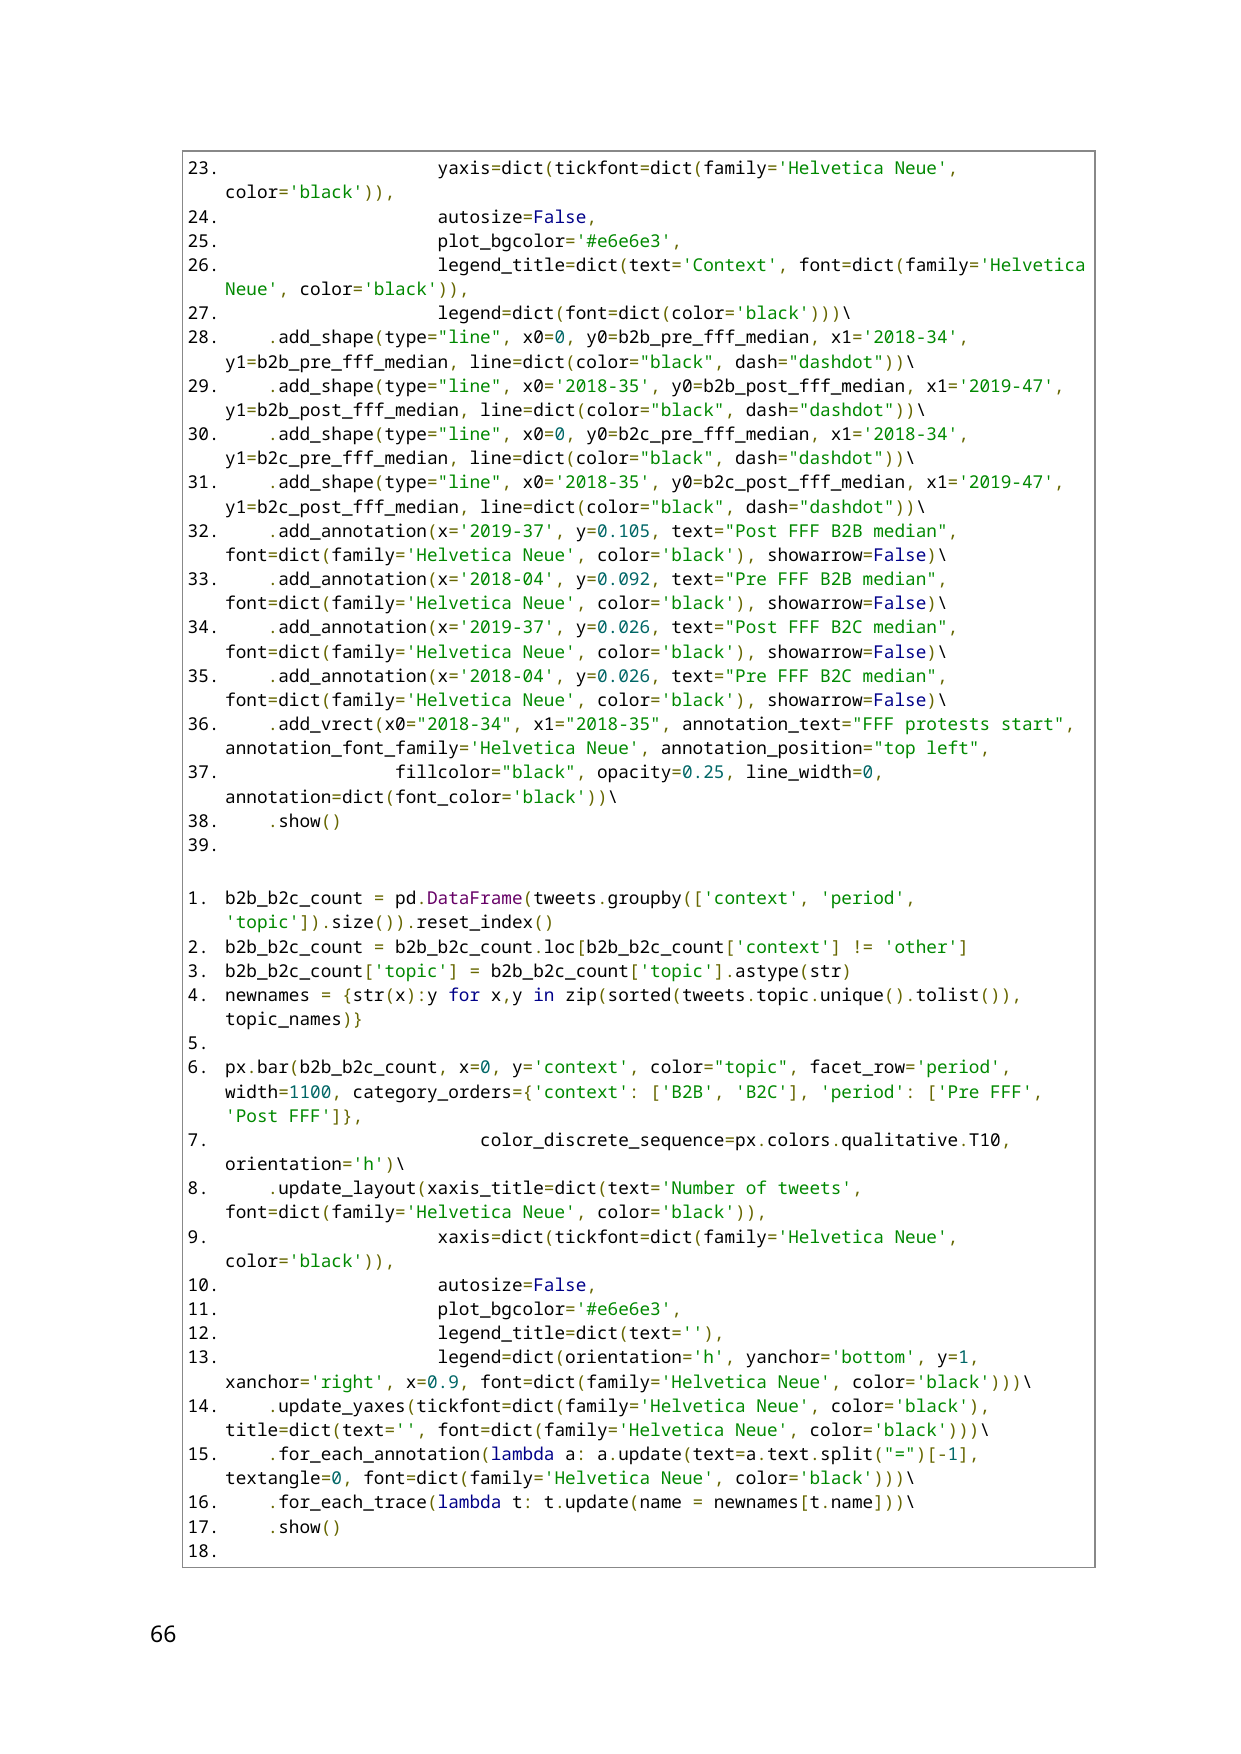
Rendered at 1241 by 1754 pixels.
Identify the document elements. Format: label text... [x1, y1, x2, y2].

list newnames = {str(x):y for x,y in zip(sorted(tweets.topic.unique().tolist()), topic_names)} [183, 977, 1094, 1031]
list legend=dict(font=dict(color='black')))\ [183, 295, 1094, 319]
list .add_shape(type="line", x0=0, y0=b2c_pre_fff_median, x1='2018-34', y1=b2c_pre_fff_median, line=dict(color="black", dash="dashdot"))\ [183, 416, 1094, 464]
list autosize=False, [183, 1267, 1094, 1291]
list .add_shape(type="line", x0='2018-35', y0=b2b_post_fff_median, x1='2019-47', y1=b2b_post_fff_median, line=dict(color="black", dash="dashdot"))\ [183, 367, 1094, 416]
list color_discrete_sequence=px.colors.qualitative.T10, orientation='h')\ [183, 1122, 1094, 1170]
list .show() [183, 802, 1094, 832]
list .add_vrect(x0="2018-34", x1="2018-35", annotation_text="FFF protests start", annotation_font_family='Helvetica Neue', annotation_position="top left", [183, 706, 1094, 754]
list .add_annotation(x='2019-37', y=0.026, text="Post FFF B2C median", font=dict(family='Helvetica Neue', color='black'), showarrow=False)\ [183, 609, 1094, 657]
list plot_bgcolor='#e6e6e3', [183, 1291, 1094, 1315]
list .update_yaxes(tickfont=dict(family='Helvetica Neue', color='black'), title=dict(text='', font=dict(family='Helvetica Neue', color='black')))\ [183, 1387, 1094, 1436]
list .for_each_trace(lambda t: t.update(name = newnames[t.name]))\ [183, 1484, 1094, 1508]
list legend_title=dict(text='Context', font=dict(family='Helvetica Neue', color='black')), [183, 247, 1094, 295]
list b2b_b2c_count['topic'] = b2b_b2c_count['topic'].astype(str) [183, 952, 1094, 977]
list xaxis=dict(tickfont=dict(family='Helvetica Neue', color='black')), [183, 1218, 1094, 1267]
list fillcolor="black", opacity=0.25, line_width=0, annotation=dict(font_color='black'))\ [183, 754, 1094, 802]
list .add_annotation(x='2018-04', y=0.092, text="Pre FFF B2B median", font=dict(family='Helvetica Neue', color='black'), showarrow=False)\ [183, 561, 1094, 609]
list .add_annotation(x='2018-04', y=0.026, text="Pre FFF B2C median", font=dict(family='Helvetica Neue', color='black'), showarrow=False)\ [183, 657, 1094, 706]
list legend_title=dict(text=''), [183, 1315, 1094, 1339]
list autosize=False, [183, 198, 1094, 222]
list b2b_b2c_count = b2b_b2c_count.loc[b2b_b2c_count['context'] != 'other'] [183, 928, 1094, 952]
list .update_layout(xaxis_title=dict(text='Number of tweets', font=dict(family='Helvetica Neue', color='black')), [183, 1170, 1094, 1218]
list .for_each_annotation(lambda a: a.update(text=a.text.split("=")[-1], textangle=0, font=dict(family='Helvetica Neue', color='black')))\ [183, 1436, 1094, 1484]
list plot_bgcolor='#e6e6e3', [183, 222, 1094, 247]
list b2b_b2c_count = pd.DataFrame(tweets.groupby(['context', 'period', 'topic']).size()).reset_index() [183, 880, 1094, 928]
list .show() [183, 1508, 1094, 1538]
list .add_shape(type="line", x0='2018-35', y0=b2c_post_fff_median, x1='2019-47', y1=b2c_post_fff_median, line=dict(color="black", dash="dashdot"))\ [183, 464, 1094, 512]
list .add_shape(type="line", x0=0, y0=b2b_pre_fff_median, x1='2018-34', y1=b2b_pre_fff_median, line=dict(color="black", dash="dashdot"))\ [183, 319, 1094, 367]
list legend=dict(orientation='h', yanchor='bottom', y=1, xanchor='right', x=0.9, font=dict(family='Helvetica Neue', color='black')))\ [183, 1339, 1094, 1387]
list yaxis=dict(tickfont=dict(family='Helvetica Neue', color='black')), [183, 152, 1094, 198]
list .add_annotation(x='2019-37', y=0.105, text="Post FFF B2B median", font=dict(family='Helvetica Neue', color='black'), showarrow=False)\ [183, 512, 1094, 561]
list px.bar(b2b_b2c_count, x=0, y='context', color="topic", facet_row='period', width=1100, category_orders={'context': ['B2B', 'B2C'], 'period': ['Pre FFF', 'Post FFF']}, [183, 1049, 1094, 1122]
